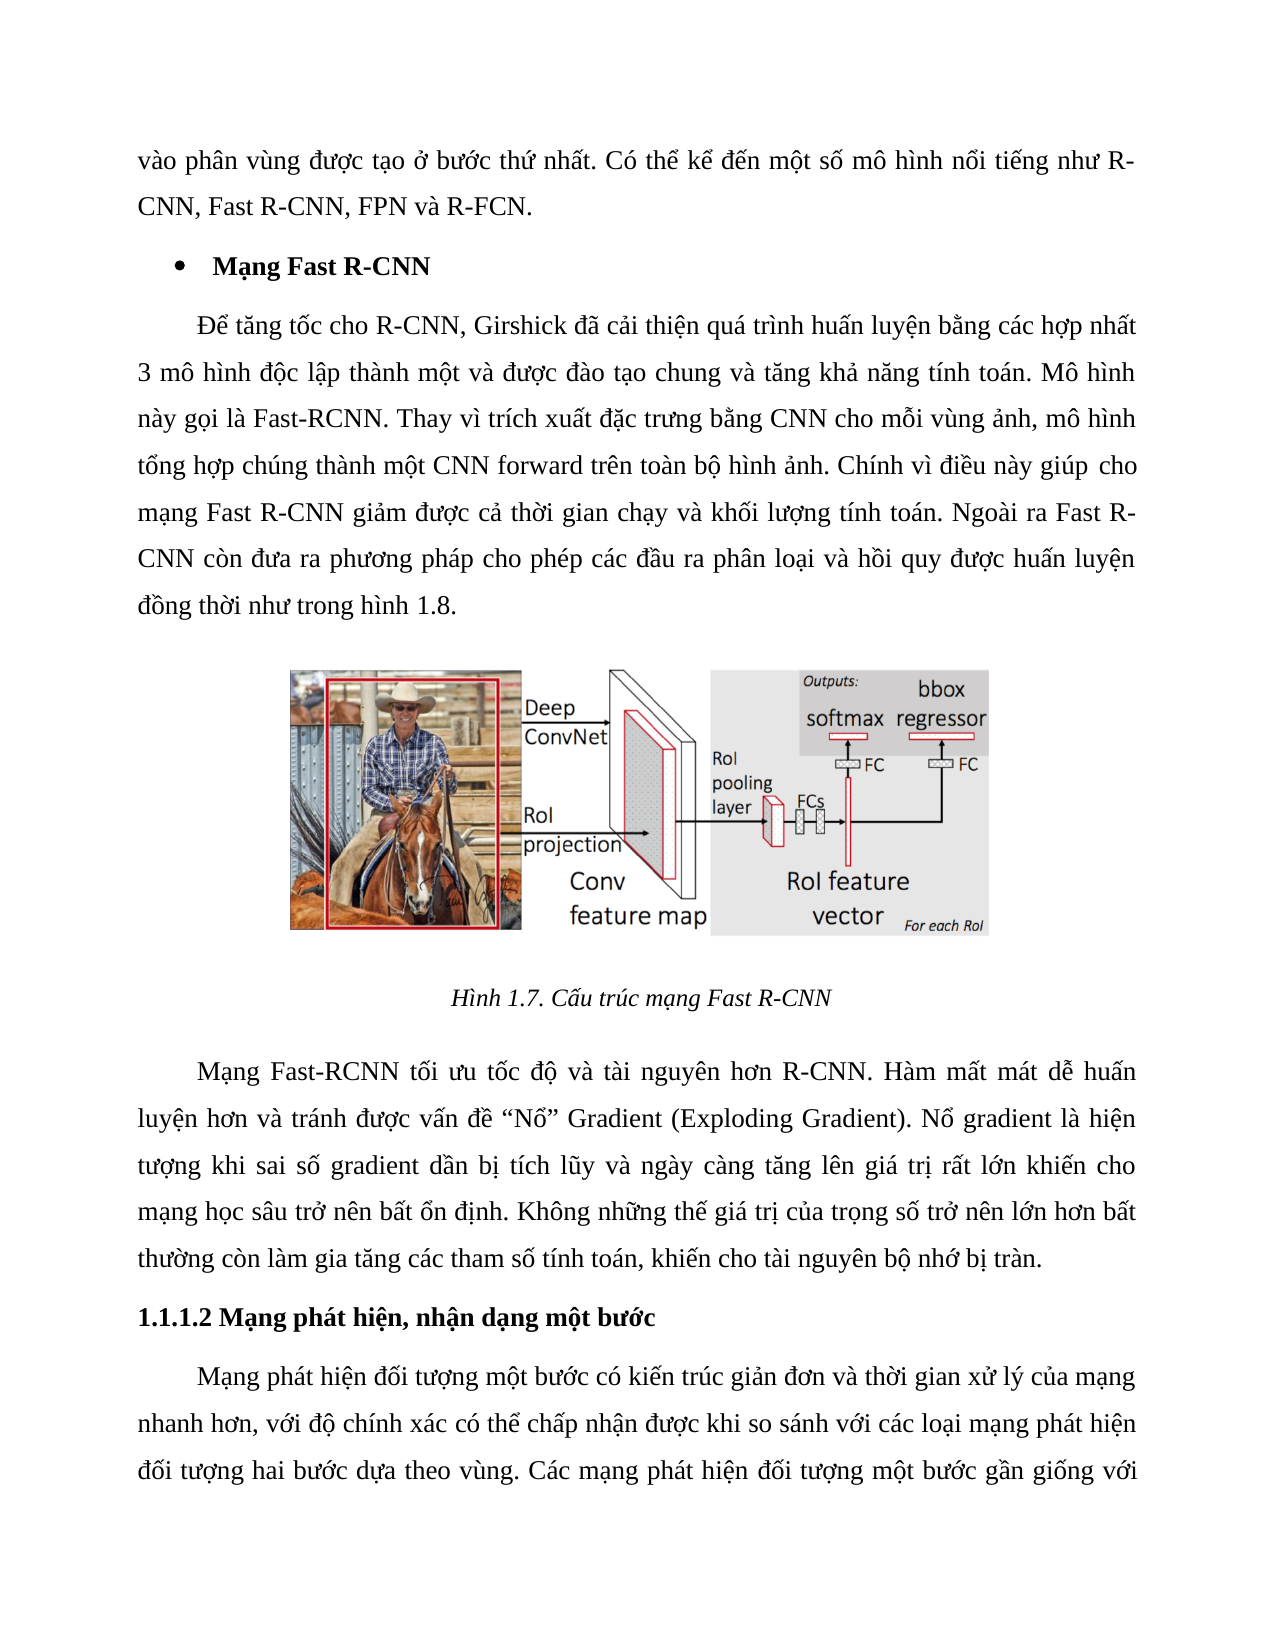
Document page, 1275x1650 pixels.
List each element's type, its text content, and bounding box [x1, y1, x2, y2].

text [137, 1361, 1137, 1485]
text Để tăng tốc cho R-CNN, Girshick đã cải thiện quá trình huấn luyện bằng các hợp nhất 3 mô hình độc lập thành một và được đào tạo chung và tăng khả năng tính toán. Mô hình này gọi là Fast-RCNN. Thay vì trích xuất đặc trưng bằng CNN cho mỗi vùng ảnh, mô hình tổng hợp chúng thành một CNN forward trên toàn bộ hình ảnh. Chính vì điều này giúp cho mạng Fast R-CNN giảm được cả thời gian chạy và khối lượng tính toán. Ngoài ra Fast R-CNN còn đưa ra phương pháp cho phép các đầu ra phân loại và hồi quy được huấn luyện đồng thời như trong hình 1.8. [137, 309, 1137, 620]
text Mạng Fast-RCNN tối ưu tốc độ và tài nguyên hơn R-CNN. Hàm mất mát dễ huấn luyện hơn và tránh được vấn đề “Nổ” Gradient (Exploding Gradient). Nổ gradient là hiện tượng khi sai số gradient dần bị tích lũy và ngày càng tăng lên giá trị rất lớn khiến cho mạng học sâu trở nên bất ổn định. Không những thế giá trị của trọng số trở nên lớn hơn bất thường còn làm gia tăng các tham số tính toán, khiến cho tài nguyên bộ nhớ bị tràn. [137, 974, 1137, 1273]
subtitle 1.1.1.2 Mạng phát hiện, nhận dạng một bước [137, 1301, 1137, 1332]
picture [271, 648, 1004, 946]
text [137, 144, 1137, 222]
list Mạng Fast R-CNN [175, 249, 1137, 281]
